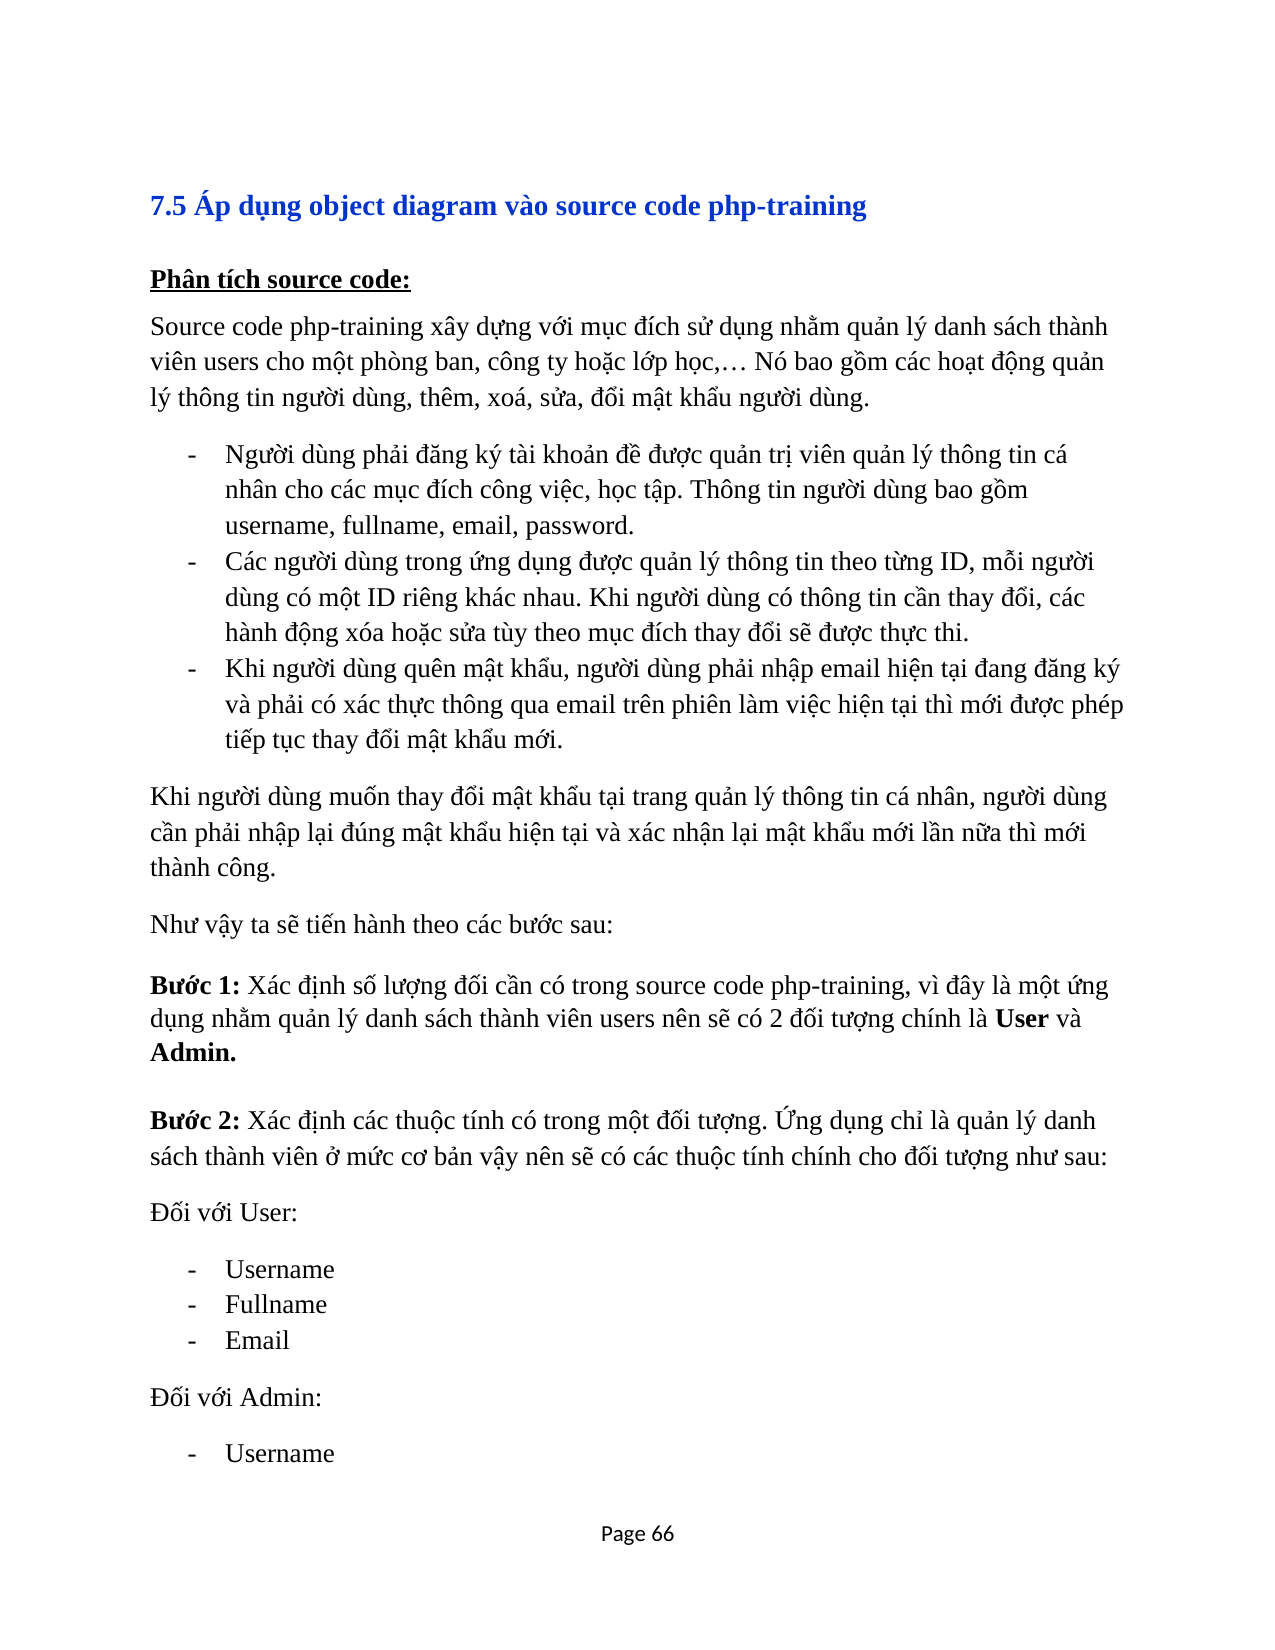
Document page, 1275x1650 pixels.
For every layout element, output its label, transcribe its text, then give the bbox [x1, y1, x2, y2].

list Các người dùng trong ứng dụng được quản lý thông tin theo từng ID, mỗi người dùng có một ID riêng khác nhau. Khi người dùng có thông tin cần thay đổi, các hành động xóa hoặc sửa tùy theo mục đích thay đổi sẽ được thực thi. [187, 545, 1125, 647]
list Username [187, 1253, 1125, 1284]
text Khi người dùng muốn thay đổi mật khẩu tại trang quản lý thông tin cá nhân, người dùng cần phải nhập lại đúng mật khẩu hiện tại và xác nhận lại mật khẩu mới lần nữa thì mới thành công. [150, 780, 1125, 883]
list Fullname [187, 1289, 1125, 1320]
text Đối với User: [150, 1196, 1125, 1227]
text Bước 2: Xác định các thuộc tính có trong một đối tượng. Ứng dụng chỉ là quản lý danh sách thành viên ở mức cơ bản vậy nên sẽ có các thuộc tính chính cho đối tượng như sau: [150, 1104, 1125, 1171]
text Source code php-training xây dựng với mục đích sử dụng nhằm quản lý danh sách thành viên users cho một phòng ban, công ty hoặc lớp học,… Nó bao gồm các hoạt động quản lý thông tin người dùng, thêm, xoá, sửa, đổi mật khẩu người dùng. [150, 310, 1125, 412]
text Đối với Admin: [150, 1381, 1125, 1412]
list Khi người dùng quên mật khẩu, người dùng phải nhập email hiện tại đang đăng ký và phải có xác thực thông qua email trên phiên làm việc hiện tại thì mới được phép tiếp tục thay đổi mật khẩu mới. [187, 652, 1125, 755]
list Email [187, 1324, 1125, 1356]
list Người dùng phải đăng ký tài khoản đề được quản trị viên quản lý thông tin cá nhân cho các mục đích công việc, học tập. Thông tin người dùng bao gồm username, fullname, email, password. [187, 438, 1125, 540]
subtitle Bước 1: Xác định số lượng đối cần có trong source code php-training, vì đây là một ứng dụng nhằm quản lý danh sách thành viên users nên sẽ có 2 đối tượng chính là User và Admin. [150, 969, 1125, 1067]
subtitle Phân tích source code: [150, 263, 1125, 294]
list Username [187, 1437, 1125, 1469]
text Như vậy ta sẽ tiến hành theo các bước sau: [150, 908, 1125, 939]
subtitle 7.5 Áp dụng object diagram vào source code php-training [150, 188, 1125, 221]
